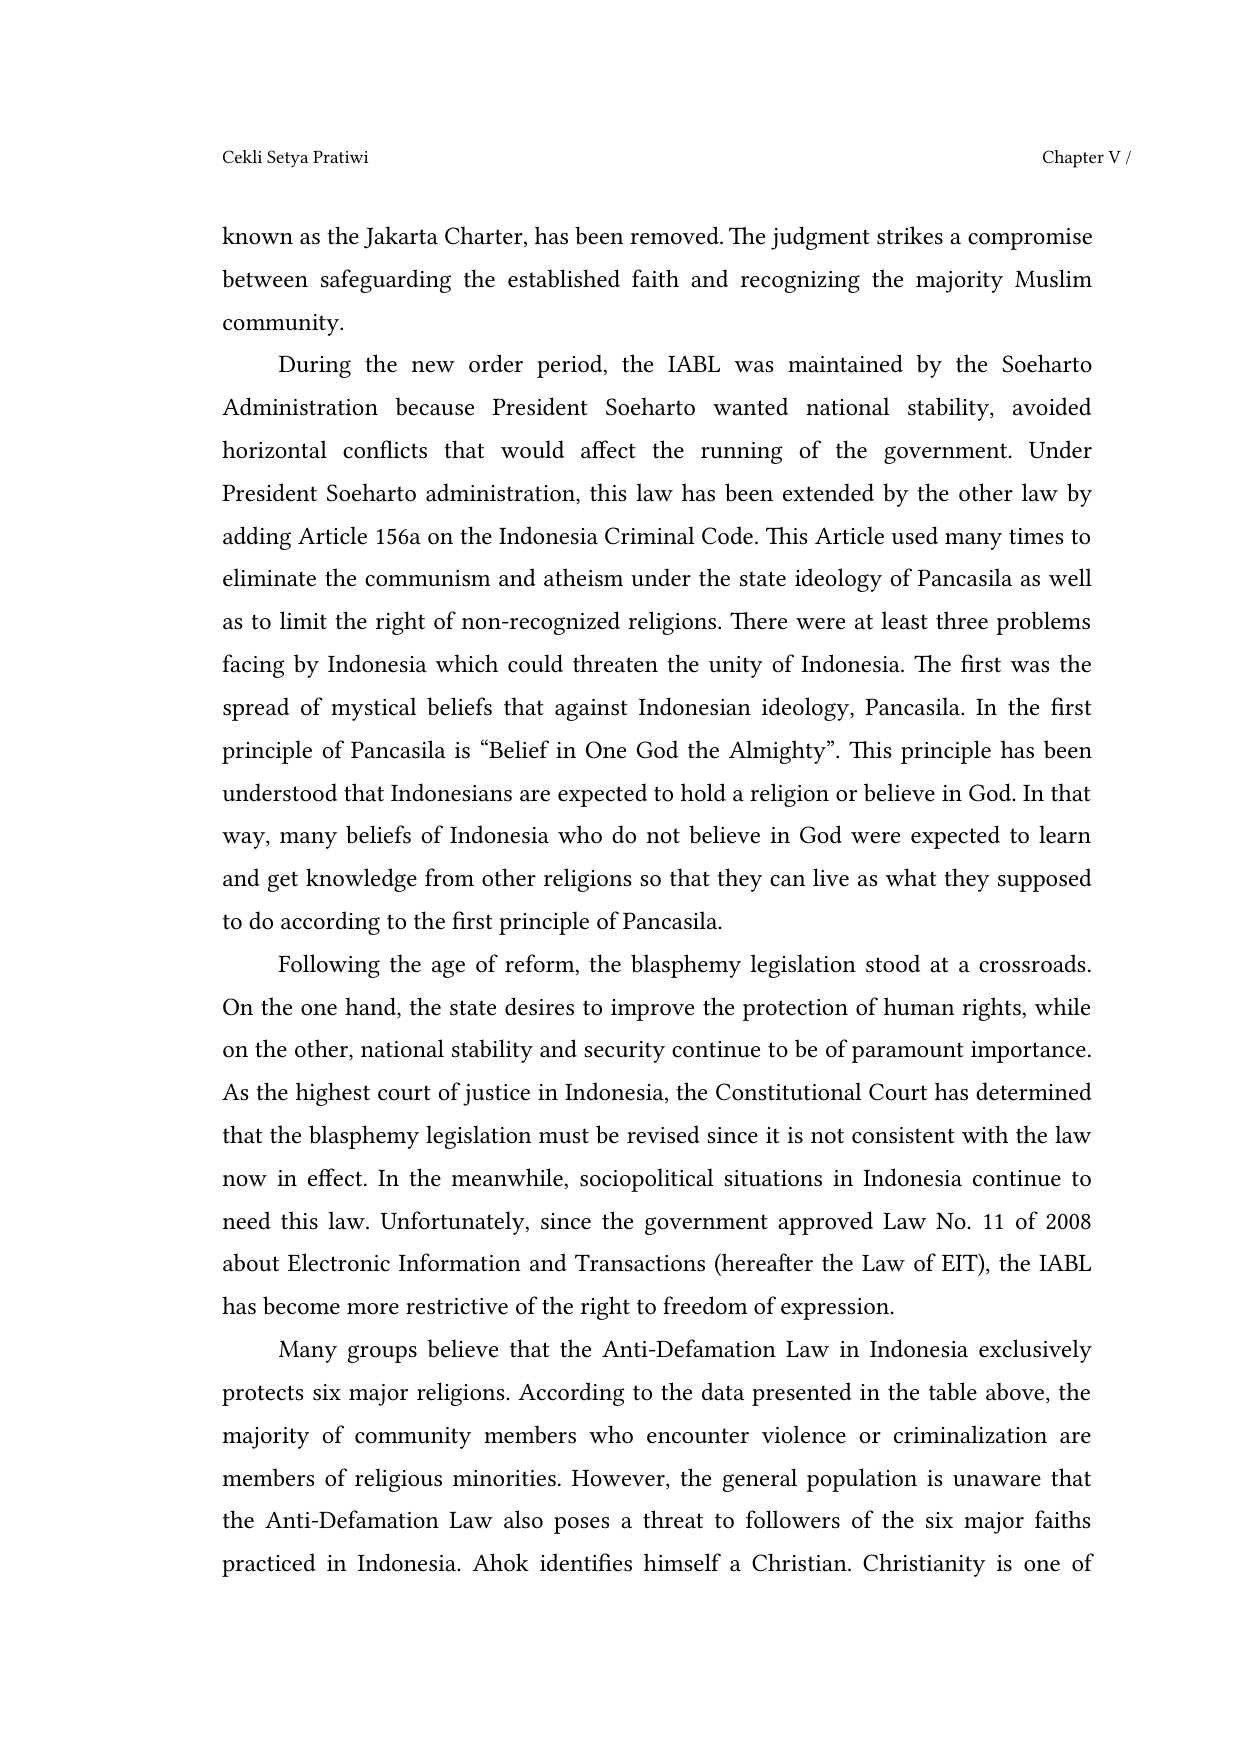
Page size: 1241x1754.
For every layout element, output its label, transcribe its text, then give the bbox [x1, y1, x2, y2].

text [222, 1335, 1093, 1578]
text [222, 222, 1093, 336]
text Following the age of reform, the blasphemy legislation stood at a crossroads. On the one hand, the state desires to improve the protection of human rights, while on the other, national stability and security continue to be of paramount importance. As the highest court of justice in Indonesia, the Constitutional Court has determined that the blasphemy legislation must be revised since it is not consistent with the law now in effect. In the meanwhile, sociopolitical situations in Indonesia continue to need this law. Unfortunately, since the government approved Law No. 11 of 2008 about Electronic Information and Transactions (hereafter the Law of EIT), the IABL has become more restrictive of the right to freedom of expression. [222, 950, 1093, 1321]
text During the new order period, the IABL was maintained by the Soeharto Administration because President Soeharto wanted national stability, avoided horizontal conflicts that would affect the running of the government. Under President Soeharto administration, this law has been extended by the other law by adding Article 156a on the Indonesia Criminal Code. This Article used many times to eliminate the communism and atheism under the state ideology of Pancasila as well as to limit the right of non-recognized religions. There were at least three problems facing by Indonesia which could threaten the unity of Indonesia. The first was the spread of mystical beliefs that against Indonesian ideology, Pancasila. In the first principle of Pancasila is “Belief in One God the Almighty”. This principle has been understood that Indonesians are expected to hold a religion or believe in God. In that way, many beliefs of Indonesia who do not believe in God were expected to learn and get knowledge from other religions so that they can live as what they supposed to do according to the first principle of Pancasila. [222, 350, 1093, 936]
